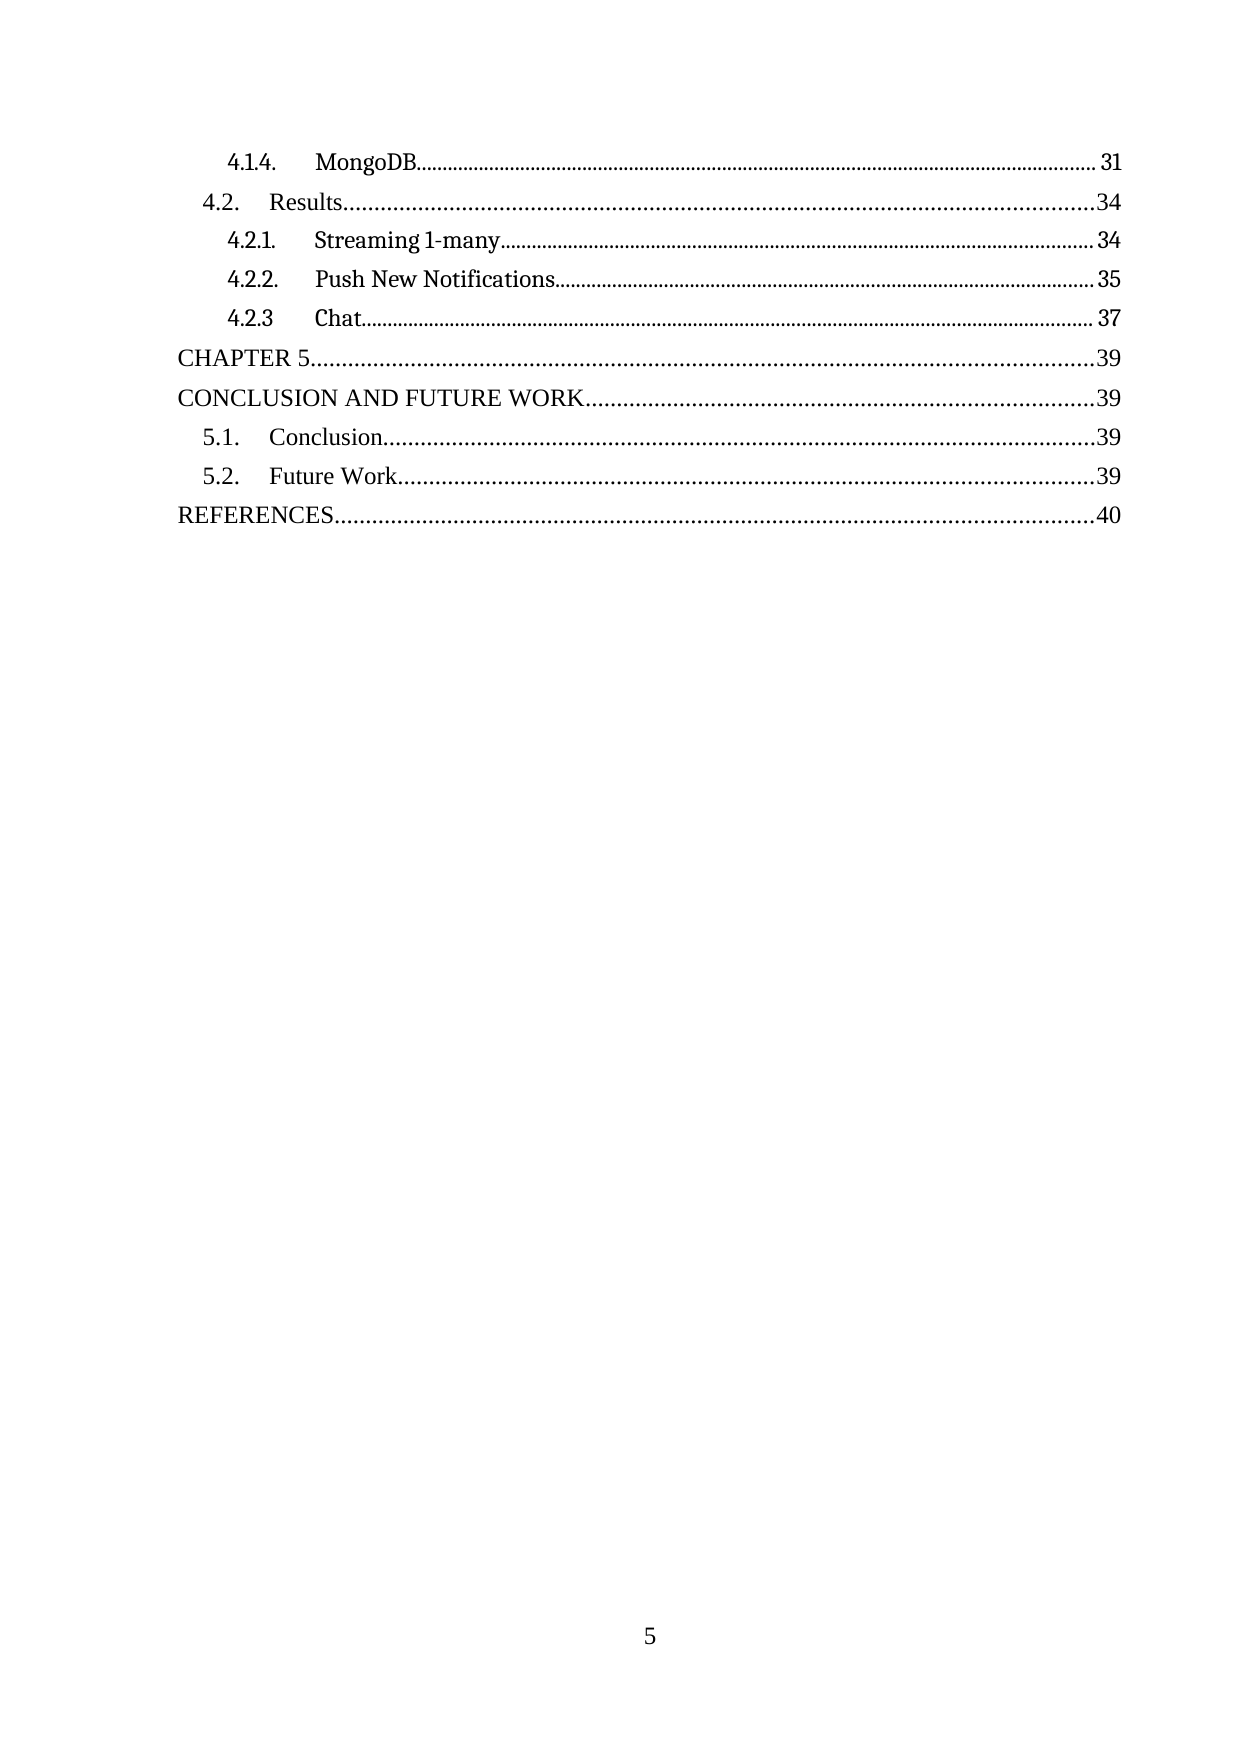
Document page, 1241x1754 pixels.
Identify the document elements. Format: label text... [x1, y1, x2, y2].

text CHAPTER 5 39 [177, 343, 1122, 372]
text REFERENCES 40 [177, 500, 1122, 529]
text 4.2.1. Streaming 1-many. 34 [227, 226, 1122, 255]
text 4.2. Results 34 [202, 187, 1122, 216]
text 5.2. Future Work 39 [202, 461, 1122, 490]
text 4.1.4. MongoDB 31 [227, 148, 1122, 176]
text CONCLUSION AND FUTURE WORK 39 [177, 383, 1122, 411]
text 5.1. Conclusion 39 [202, 422, 1122, 451]
text 4.2.3 Chat 37 [227, 304, 1122, 333]
text 4.2.2. Push New Notifications 35 [227, 265, 1122, 294]
